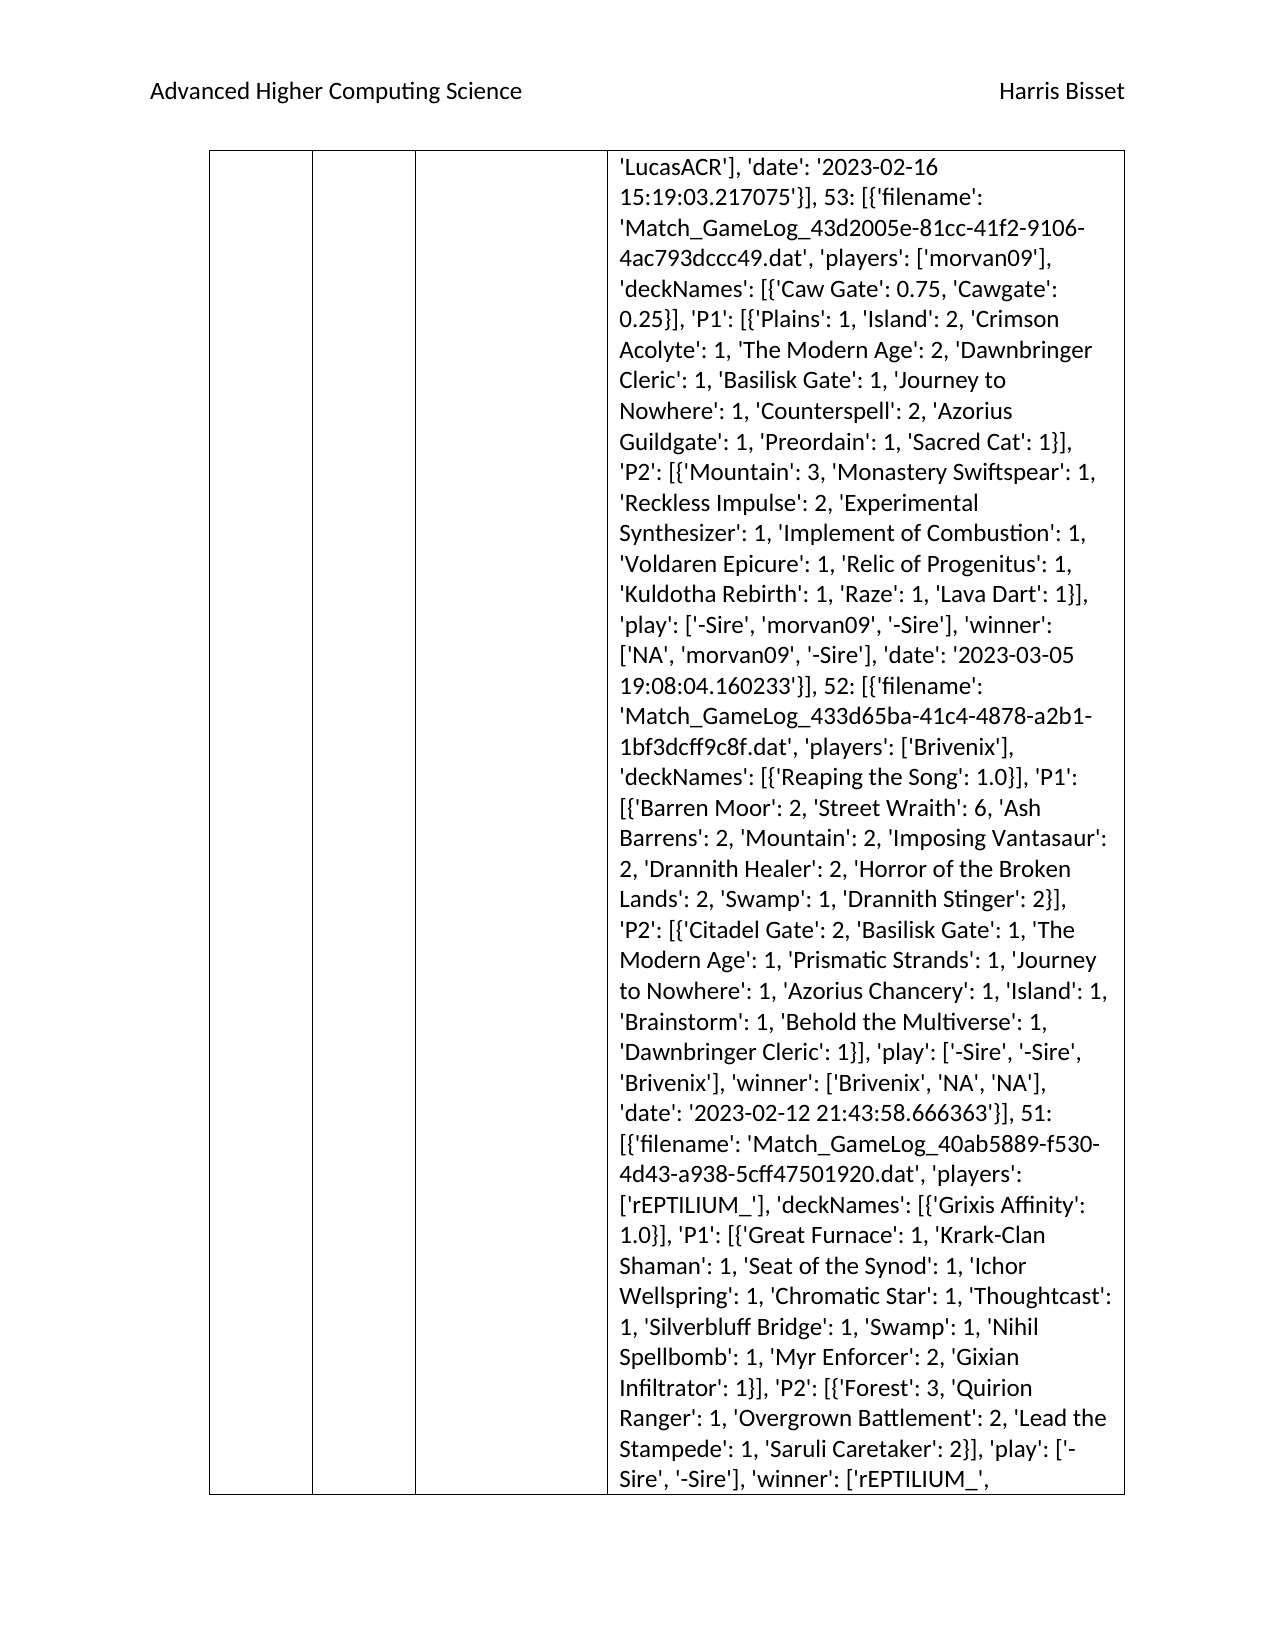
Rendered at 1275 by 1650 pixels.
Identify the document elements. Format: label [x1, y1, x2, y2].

table_cell [313, 151, 415, 1494]
table_cell [210, 151, 312, 1494]
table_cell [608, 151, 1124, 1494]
table_cell [416, 151, 607, 1494]
